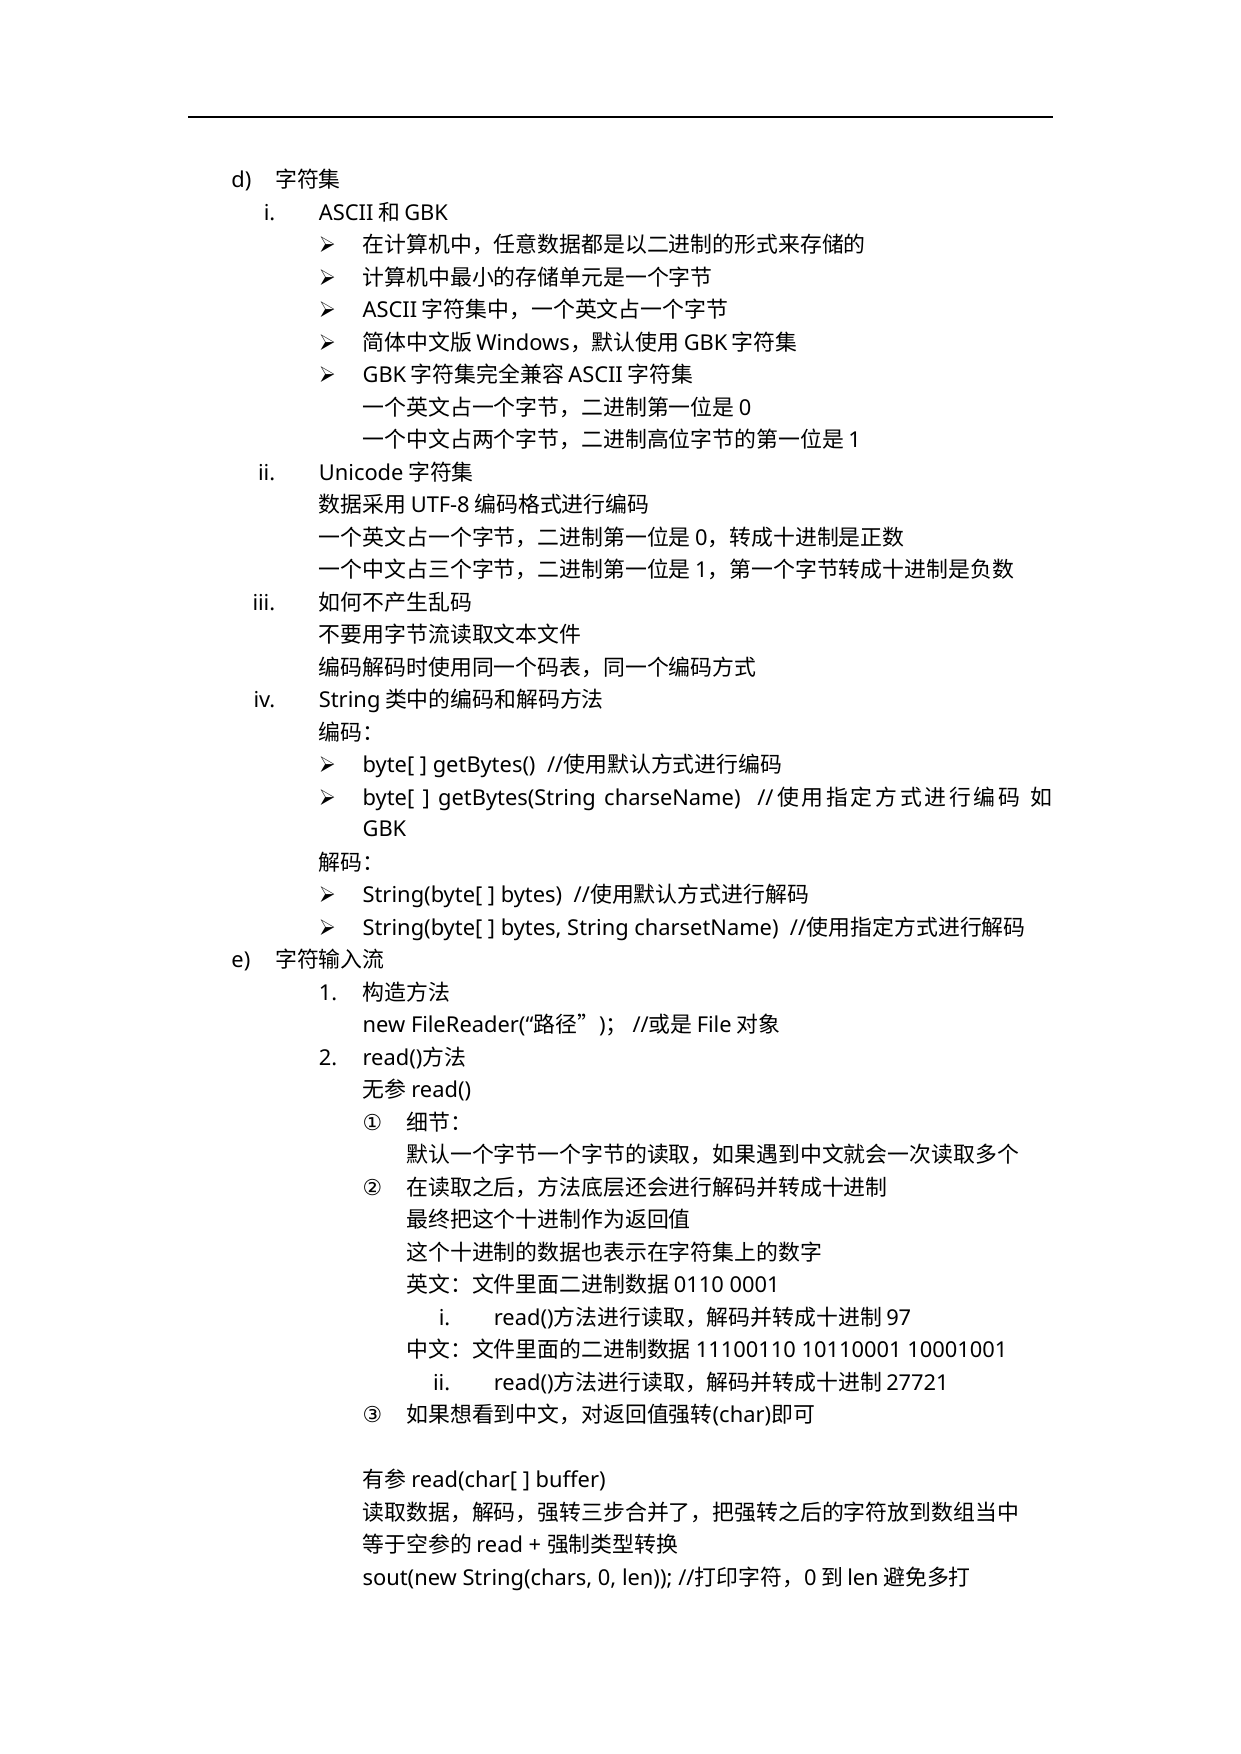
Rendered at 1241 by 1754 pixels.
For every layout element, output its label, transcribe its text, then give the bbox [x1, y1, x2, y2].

list String类中的编码和解码方法 [275, 682, 1053, 714]
list String(byte[ ] bytes) //使用默认方式进行解码 [319, 877, 1053, 909]
list 最终把这个十进制作为返回值 [406, 1202, 1053, 1234]
list 一个英文占一个字节，二进制第一位是0 [362, 389, 1053, 422]
list 这个十进制的数据也表示在字符集上的数字 [406, 1234, 1053, 1267]
list new FileReader(“路径”)； //或是File对象 [362, 1007, 1053, 1039]
list 在读取之后，方法底层还会进行解码并转成十进制 [362, 1169, 1053, 1202]
list 计算机中最小的存储单元是一个字节 [319, 259, 1053, 292]
list 细节： 默认一个字节一个字节的读取，如果遇到中文就会一次读取多个 [362, 1104, 1053, 1169]
list byte[ ] getBytes(String charseName) //使用指定方式进行编码 如GBK [319, 779, 1053, 844]
list 如果想看到中文，对返回值强转(char)即可 [362, 1397, 1053, 1429]
list 一个中文占两个字节，二进制高位字节的第一位是1 [362, 422, 1053, 454]
list 字符集 [231, 162, 1053, 194]
list byte[ ] getBytes() //使用默认方式进行编码 [319, 747, 1053, 779]
list 一个中文占三个字节，二进制第一位是1，第一个字节转成十进制是负数 [319, 552, 1053, 584]
list 数据采用UTF-8编码格式进行编码 [319, 487, 1053, 519]
list ASCII和GBK [275, 194, 1053, 227]
list 简体中文版Windows，默认使用GBK字符集 [319, 324, 1053, 357]
text 有参 read(char[ ] buffer) [362, 1462, 1053, 1494]
list 如何不产生乱码 [275, 584, 1053, 617]
list 构造方法 [319, 974, 1053, 1007]
list 中文：文件里面的二进制数据 11100110 10110001 10001001 [406, 1332, 1053, 1364]
list 无参 read() [362, 1072, 1053, 1104]
text 等于空参的read + 强制类型转换 [362, 1527, 1053, 1559]
text 读取数据，解码，强转三步合并了，把强转之后的字符放到数组当中 [362, 1494, 1053, 1527]
list 编码： [319, 714, 1053, 747]
list GBK字符集完全兼容ASCII字符集 [319, 357, 1053, 389]
list ASCII字符集中，一个英文占一个字节 [319, 292, 1053, 324]
list 在计算机中，任意数据都是以二进制的形式来存储的 [319, 227, 1053, 259]
list String(byte[ ] bytes, String charsetName) //使用指定方式进行解码 [319, 909, 1053, 942]
text sout(new String(chars, 0, len)); //打印字符，0到len避免多打 [362, 1559, 1053, 1592]
list 不要用字节流读取文本文件 [319, 617, 1053, 649]
list 编码解码时使用同一个码表，同一个编码方式 [319, 649, 1053, 682]
list read()方法 [319, 1039, 1053, 1072]
list 英文：文件里面二进制数据 0110 0001 [406, 1267, 1053, 1299]
list 字符输入流 [231, 942, 1053, 974]
list read()方法进行读取，解码并转成十进制97 [450, 1299, 1053, 1332]
list 解码： [319, 844, 1053, 877]
list read()方法进行读取，解码并转成十进制27721 [450, 1364, 1053, 1397]
list Unicode字符集 [275, 454, 1053, 487]
list 一个英文占一个字节，二进制第一位是0，转成十进制是正数 [319, 519, 1053, 552]
